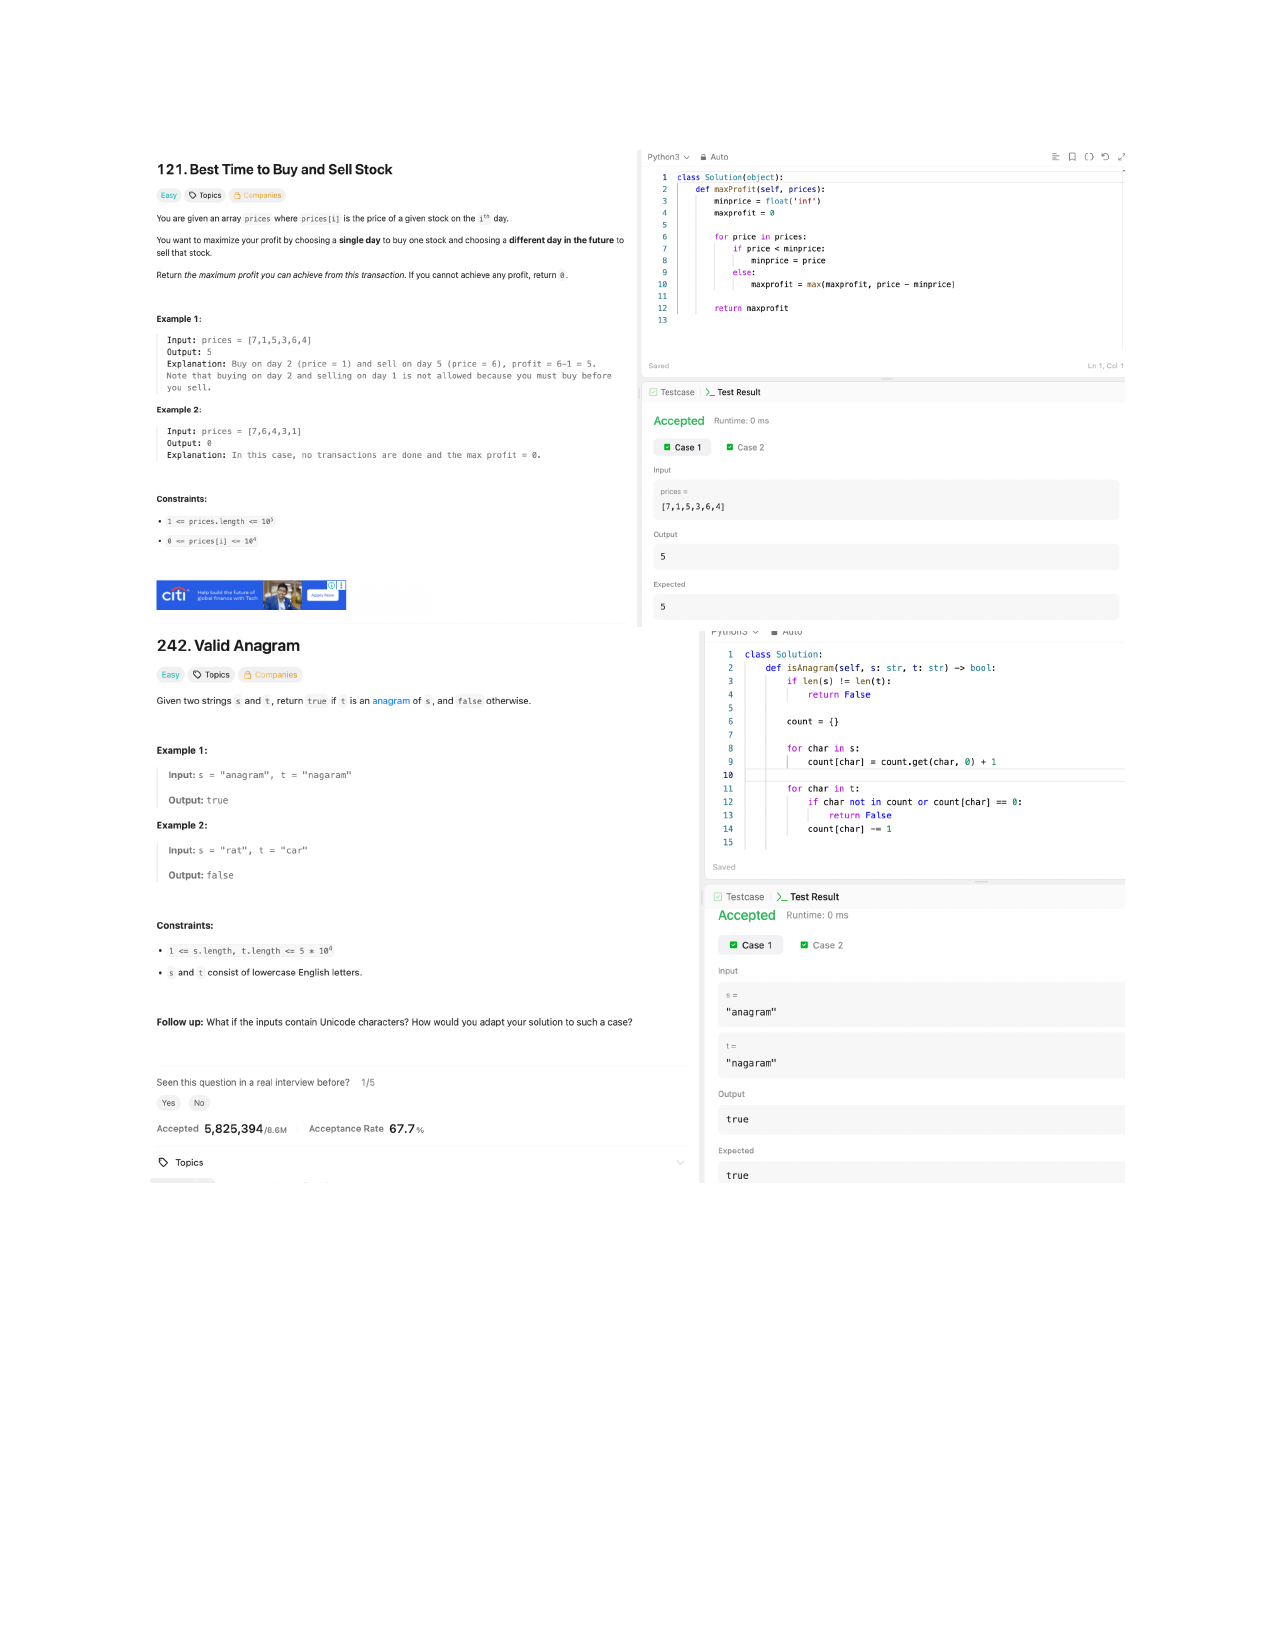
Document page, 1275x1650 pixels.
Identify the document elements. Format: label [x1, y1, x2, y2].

picture [150, 150, 1125, 627]
picture [150, 631, 1125, 1183]
